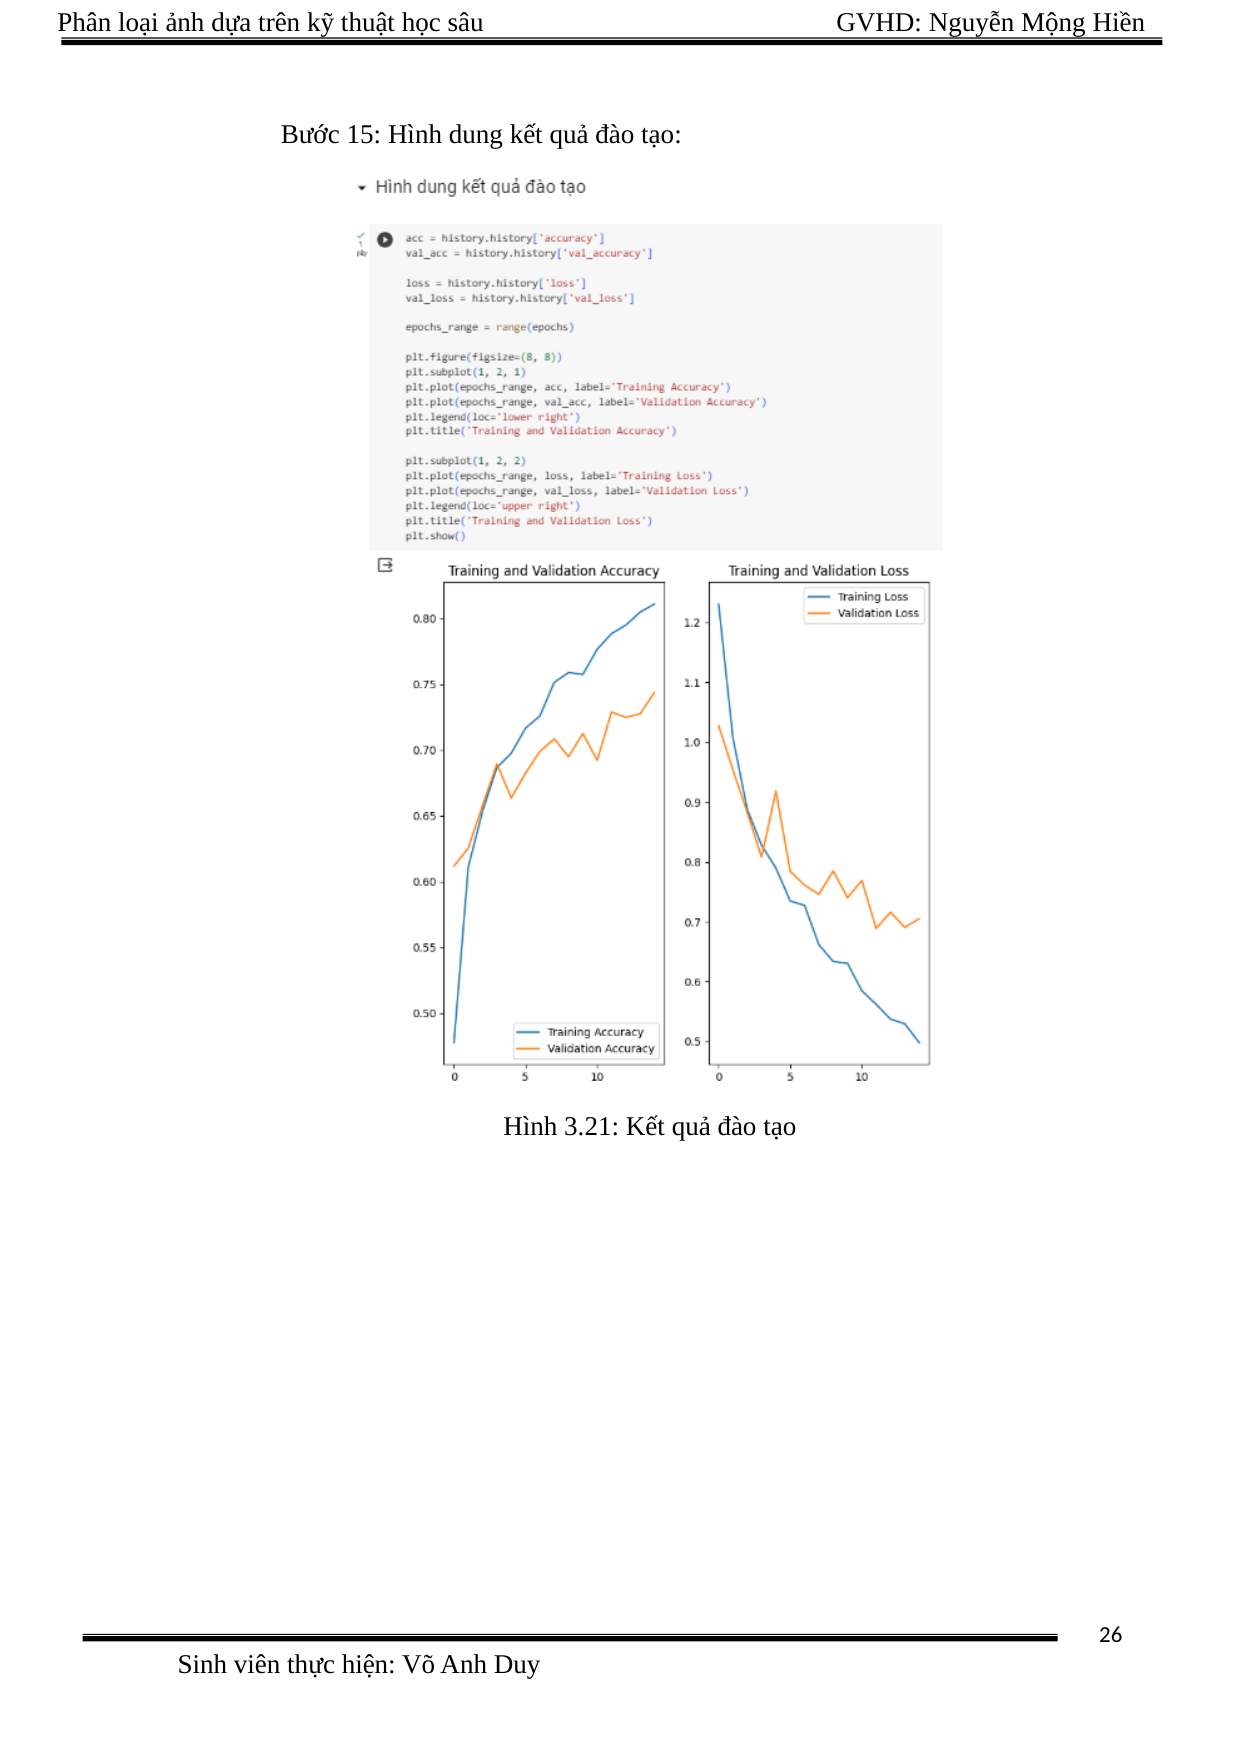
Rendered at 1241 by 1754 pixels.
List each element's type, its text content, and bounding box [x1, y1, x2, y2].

text Bước 15: Hình dung kết quả đào tạo: [177, 118, 1122, 149]
picture [357, 168, 943, 1091]
text Hình 3.21: Kết quả đào tạo [177, 1110, 1122, 1141]
